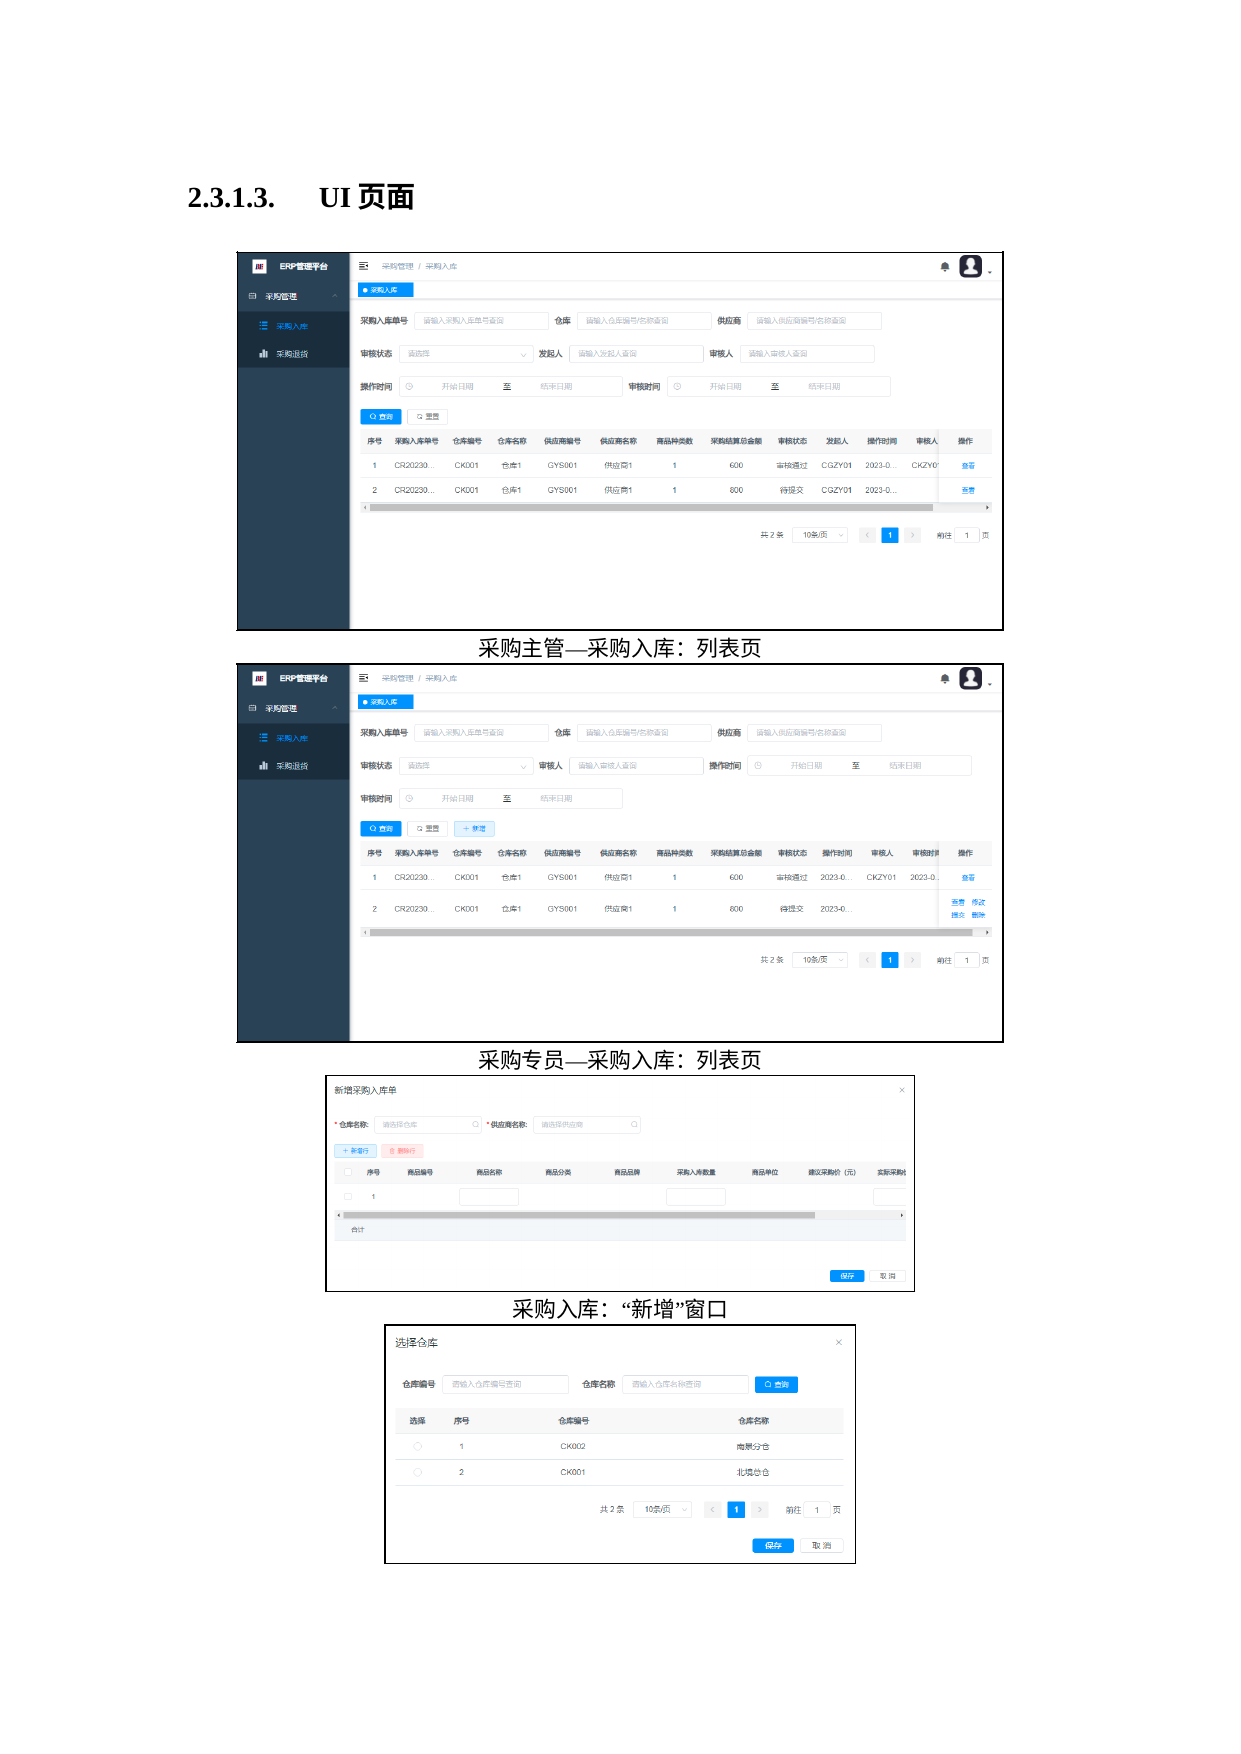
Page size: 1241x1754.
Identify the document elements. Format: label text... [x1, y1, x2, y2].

picture [238, 665, 1002, 1042]
picture [327, 1076, 914, 1291]
picture [238, 253, 1002, 630]
subtitle UI页面 [187, 162, 1053, 227]
text 采购主管—采购入库：列表页 [187, 631, 1053, 663]
picture [386, 1326, 855, 1563]
text 采购专员—采购入库：列表页 [187, 1043, 1053, 1075]
text 采购入库：“新增”窗口 [187, 1292, 1053, 1324]
